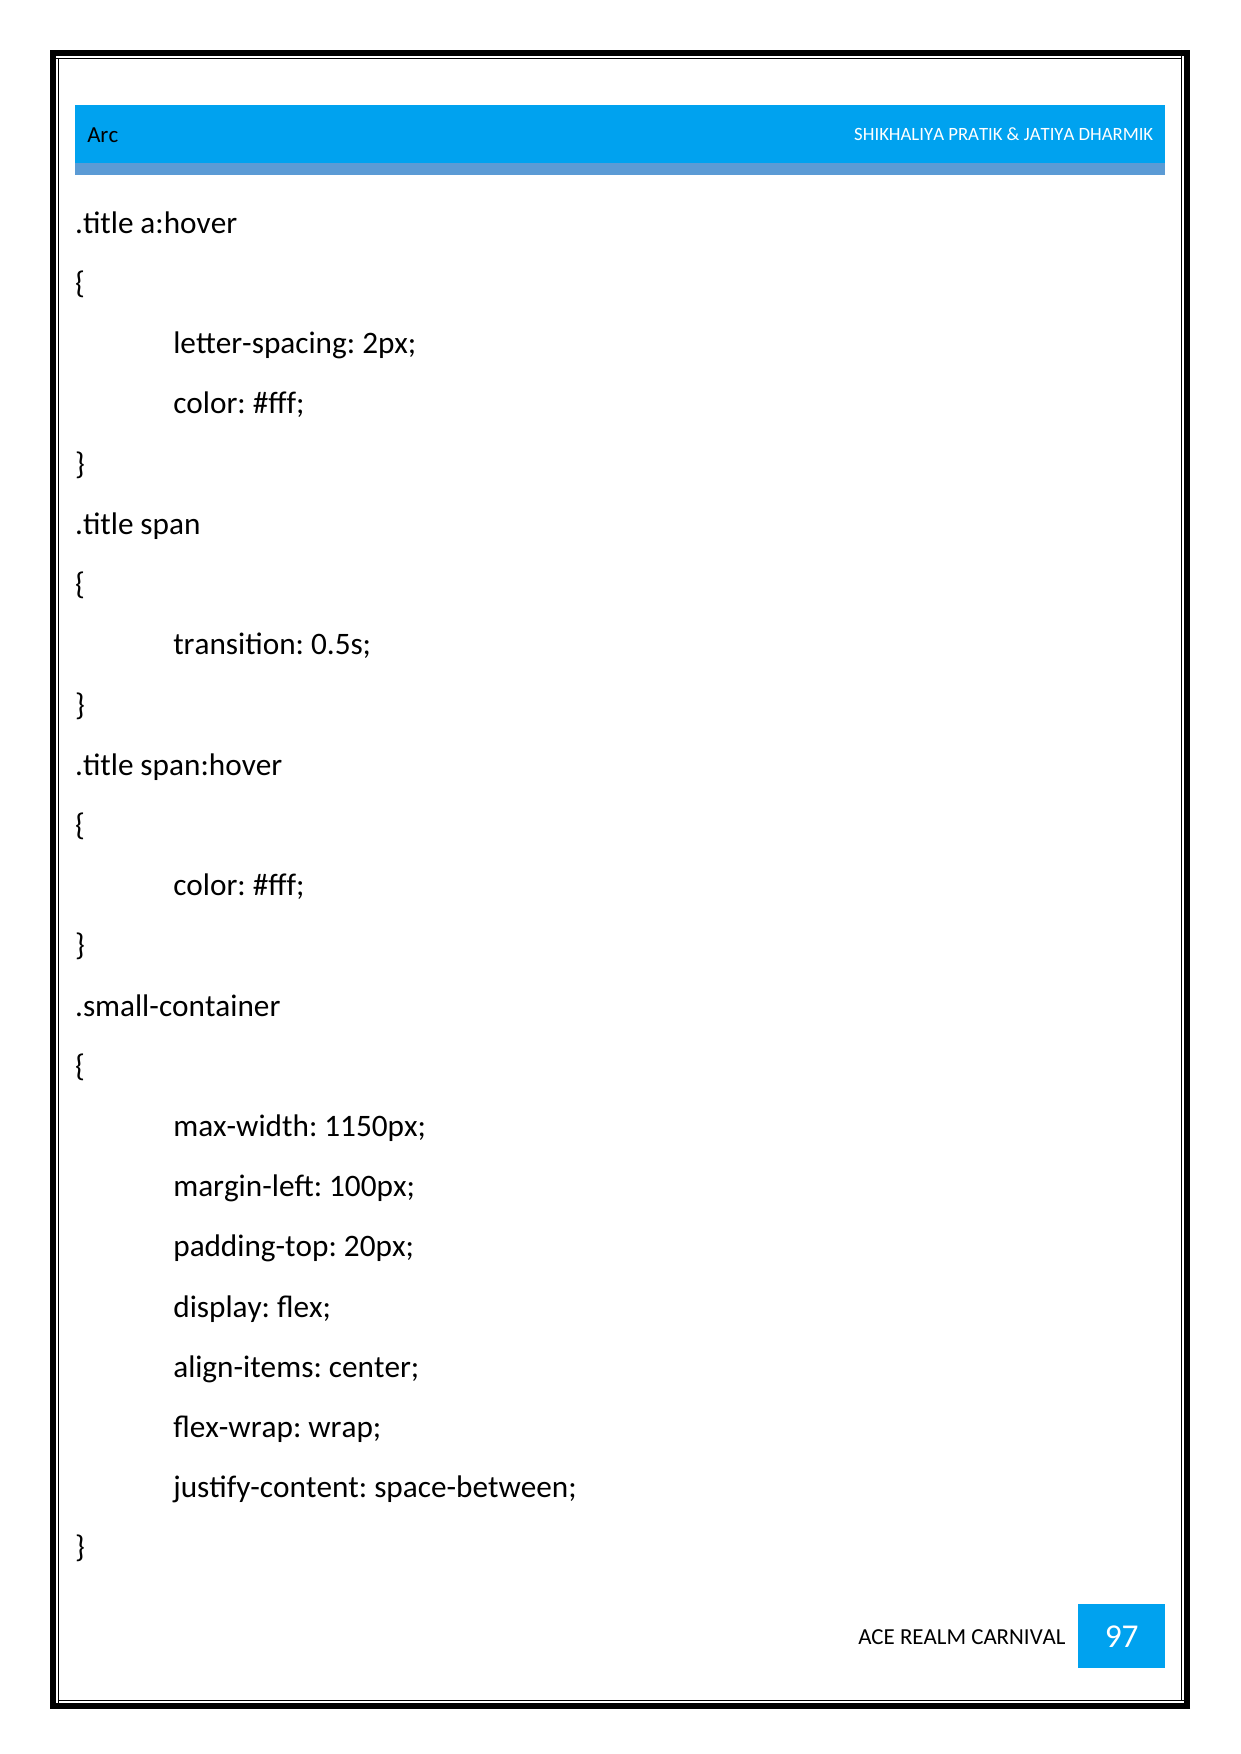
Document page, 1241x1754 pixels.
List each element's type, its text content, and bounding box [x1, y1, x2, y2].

text } [75, 685, 1082, 723]
text justify-content: space-between; [75, 1467, 1082, 1506]
text } [75, 1528, 1082, 1566]
text padding-top: 20px; [75, 1227, 1082, 1265]
text color: #fff; [75, 384, 1082, 422]
text } [75, 926, 1082, 964]
text flex-wrap: wrap; [75, 1407, 1082, 1445]
text { [75, 564, 1082, 602]
text { [75, 805, 1082, 843]
text .title span:hover [75, 745, 1082, 783]
text letter-spacing: 2px; [75, 323, 1082, 362]
text { [75, 263, 1082, 301]
text color: #fff; [75, 865, 1082, 903]
text .title span [75, 504, 1082, 542]
text } [75, 444, 1082, 482]
text align-items: center; [75, 1347, 1082, 1385]
text { [75, 1046, 1082, 1084]
text .small-container [75, 986, 1082, 1024]
text .title a:hover [75, 203, 1082, 241]
text margin-left: 100px; [75, 1166, 1082, 1204]
text display: flex; [75, 1287, 1082, 1325]
text transition: 0.5s; [75, 624, 1082, 663]
text max-width: 1150px; [75, 1106, 1082, 1144]
